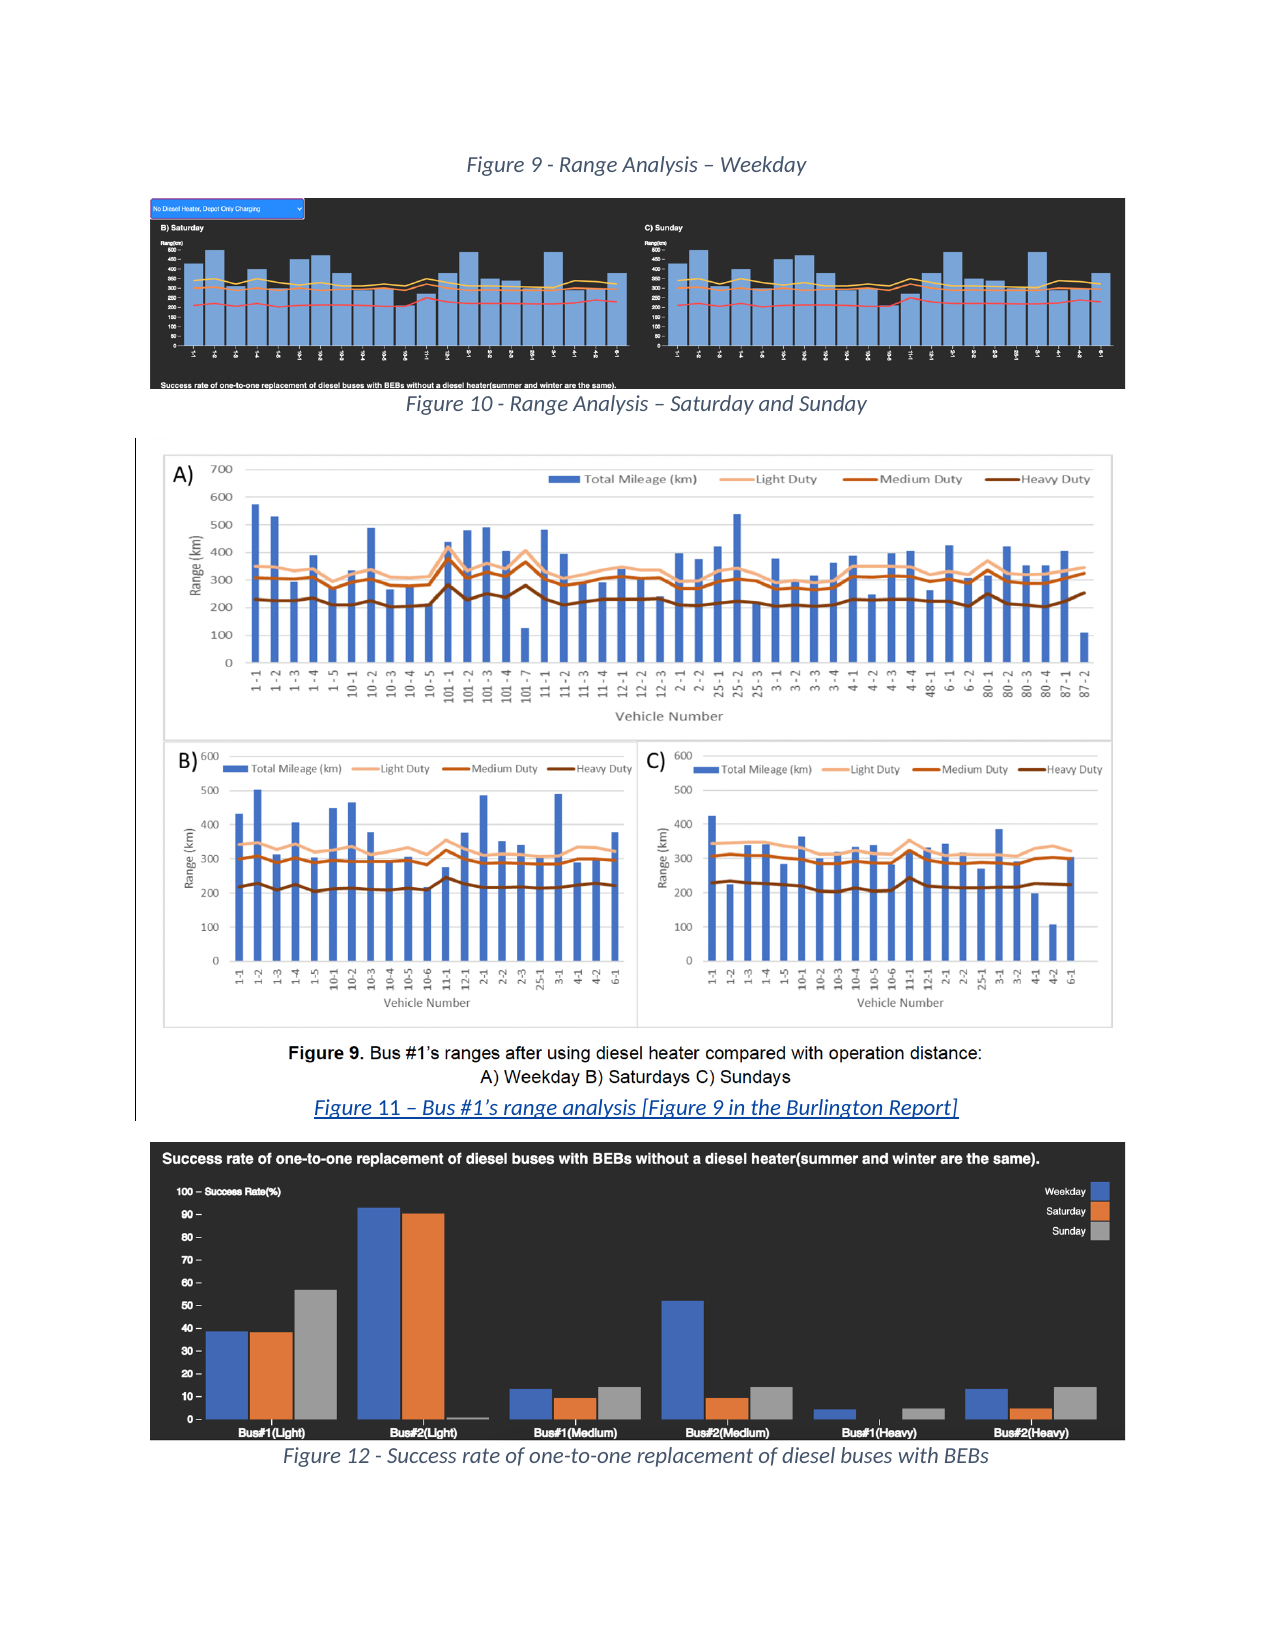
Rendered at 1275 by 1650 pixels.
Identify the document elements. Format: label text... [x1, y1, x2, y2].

picture [150, 198, 1125, 389]
picture [150, 1142, 1125, 1441]
text Figure - Range Analysis – Weekday [150, 150, 1125, 178]
picture [150, 437, 1125, 1094]
text Figure - Range Analysis – Saturday and Sunday [150, 389, 1125, 417]
text Figure - Success rate of one-to-one replacement of diesel buses with BEBs [150, 1441, 1125, 1469]
